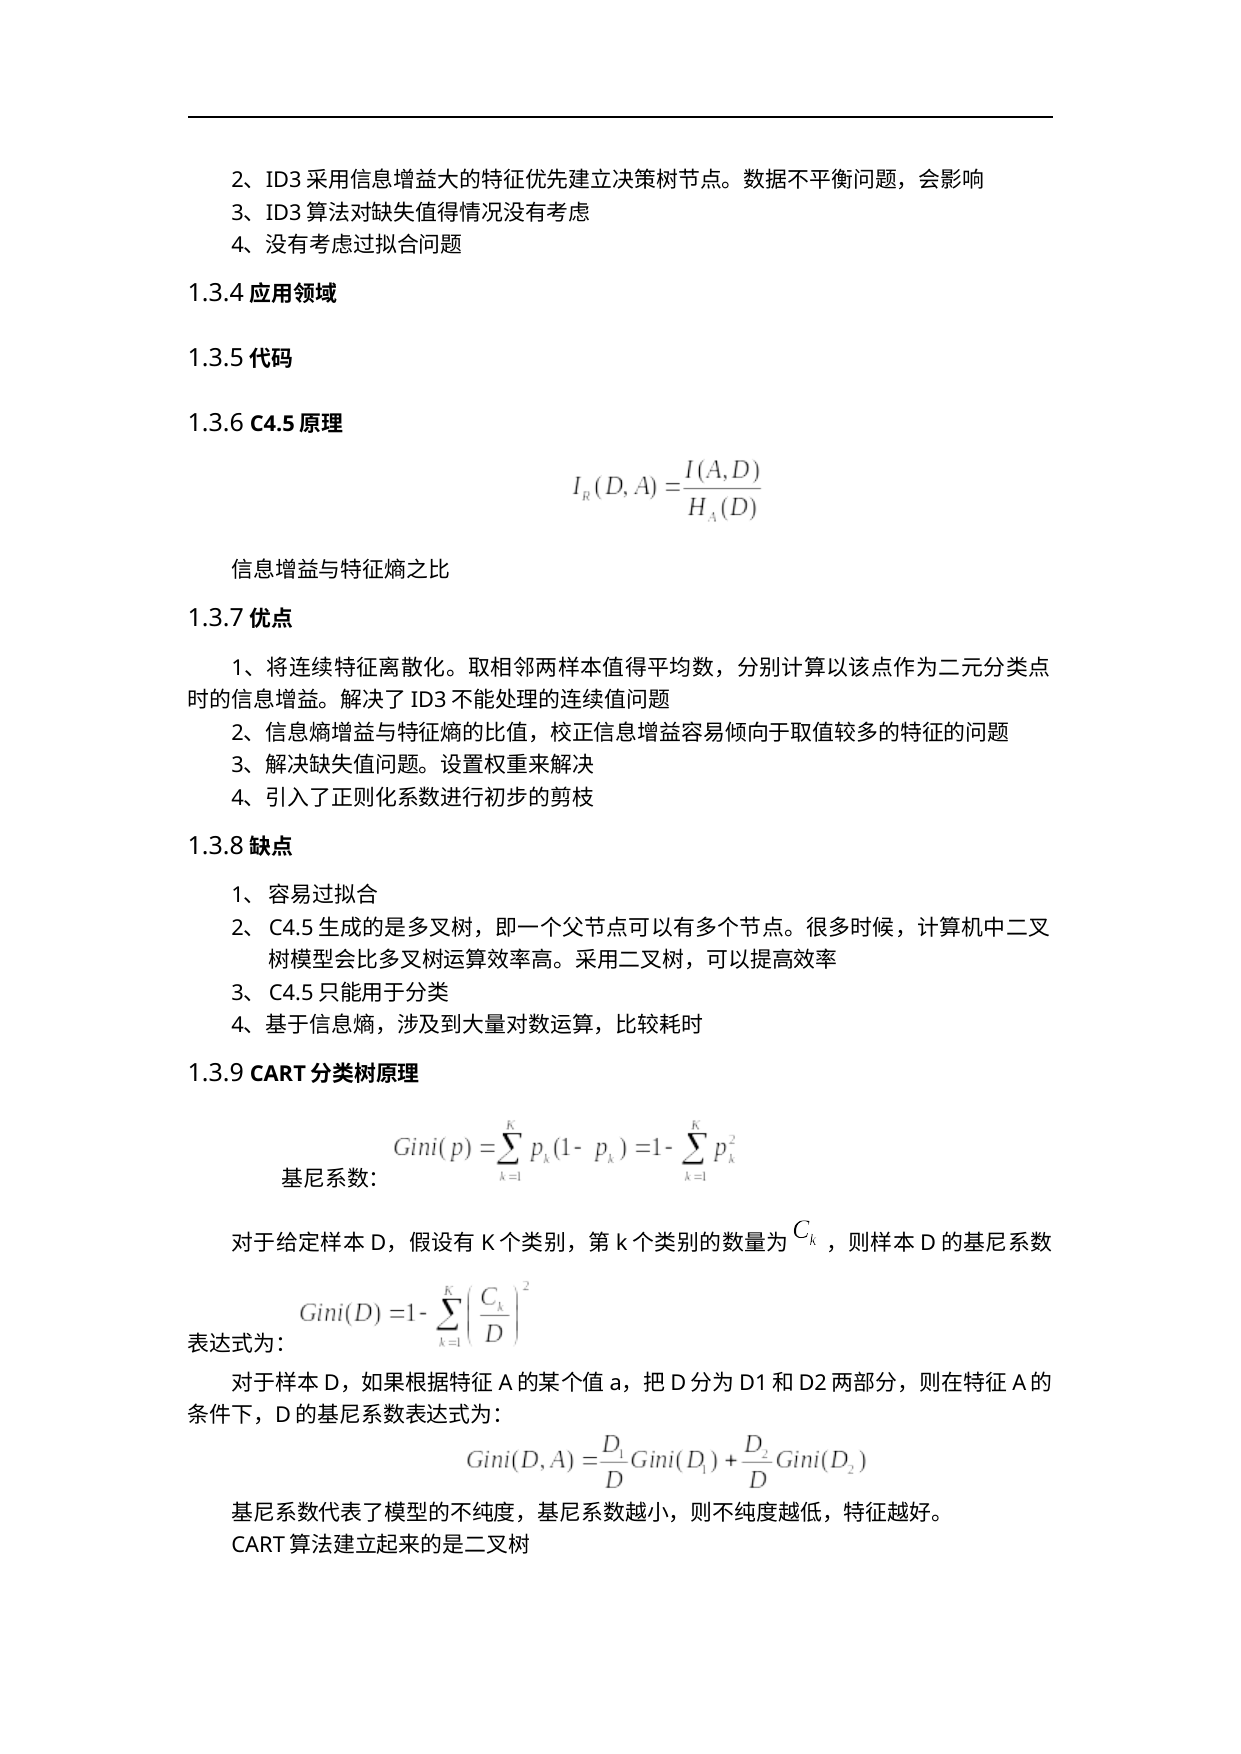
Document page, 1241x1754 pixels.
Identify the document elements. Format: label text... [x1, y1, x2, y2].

subtitle C4.5原理 [187, 389, 1053, 454]
text 对于给定样本D，假设有K个类别，第k个类别的数量为 ，则样本D的基尼系数表达式为： [187, 1202, 1053, 1364]
text 4、没有考虑过拟合问题 [187, 227, 1053, 259]
text 基尼系数代表了模型的不纯度，基尼系数越小，则不纯度越低，特征越好。 [187, 1494, 1053, 1527]
text 2、信息熵增益与特征熵的比值，校正信息增益容易倾向于取值较多的特征的问题 [187, 714, 1053, 747]
text 对于样本D，如果根据特征A的某个值a，把D分为D1和D2两部分，则在特征A的条件下，D的基尼系数表达式为： [187, 1364, 1053, 1429]
text 3、ID3算法对缺失值得情况没有考虑 [187, 194, 1053, 227]
text 4、引入了正则化系数进行初步的剪枝 [187, 779, 1053, 812]
text 4、基于信息熵，涉及到大量对数运算，比较耗时 [187, 1007, 1053, 1039]
subtitle 应用领域 [187, 259, 1053, 324]
text 1、将连续特征离散化。取相邻两样本值得平均数，分别计算以该点作为二元分类点时的信息增益。解决了ID3不能处理的连续值问题 [187, 649, 1053, 714]
text 基尼系数： [237, 1104, 1053, 1202]
list 容易过拟合 [231, 877, 1053, 909]
subtitle CART分类树原理 [187, 1039, 1053, 1104]
list C4.5只能用于分类 [231, 974, 1053, 1007]
text 3、解决缺失值问题。设置权重来解决 [187, 747, 1053, 779]
subtitle 缺点 [187, 812, 1053, 877]
list C4.5生成的是多叉树，即一个父节点可以有多个节点。很多时候，计算机中二叉树模型会比多叉树运算效率高。采用二叉树，可以提高效率 [231, 909, 1053, 974]
text 2、ID3采用信息增益大的特征优先建立决策树节点。数据不平衡问题，会影响 [187, 162, 1053, 194]
subtitle 代码 [187, 324, 1053, 389]
subtitle 优点 [187, 584, 1053, 649]
text CART算法建立起来的是二叉树 [187, 1527, 1053, 1559]
text 信息增益与特征熵之比 [187, 552, 1053, 584]
